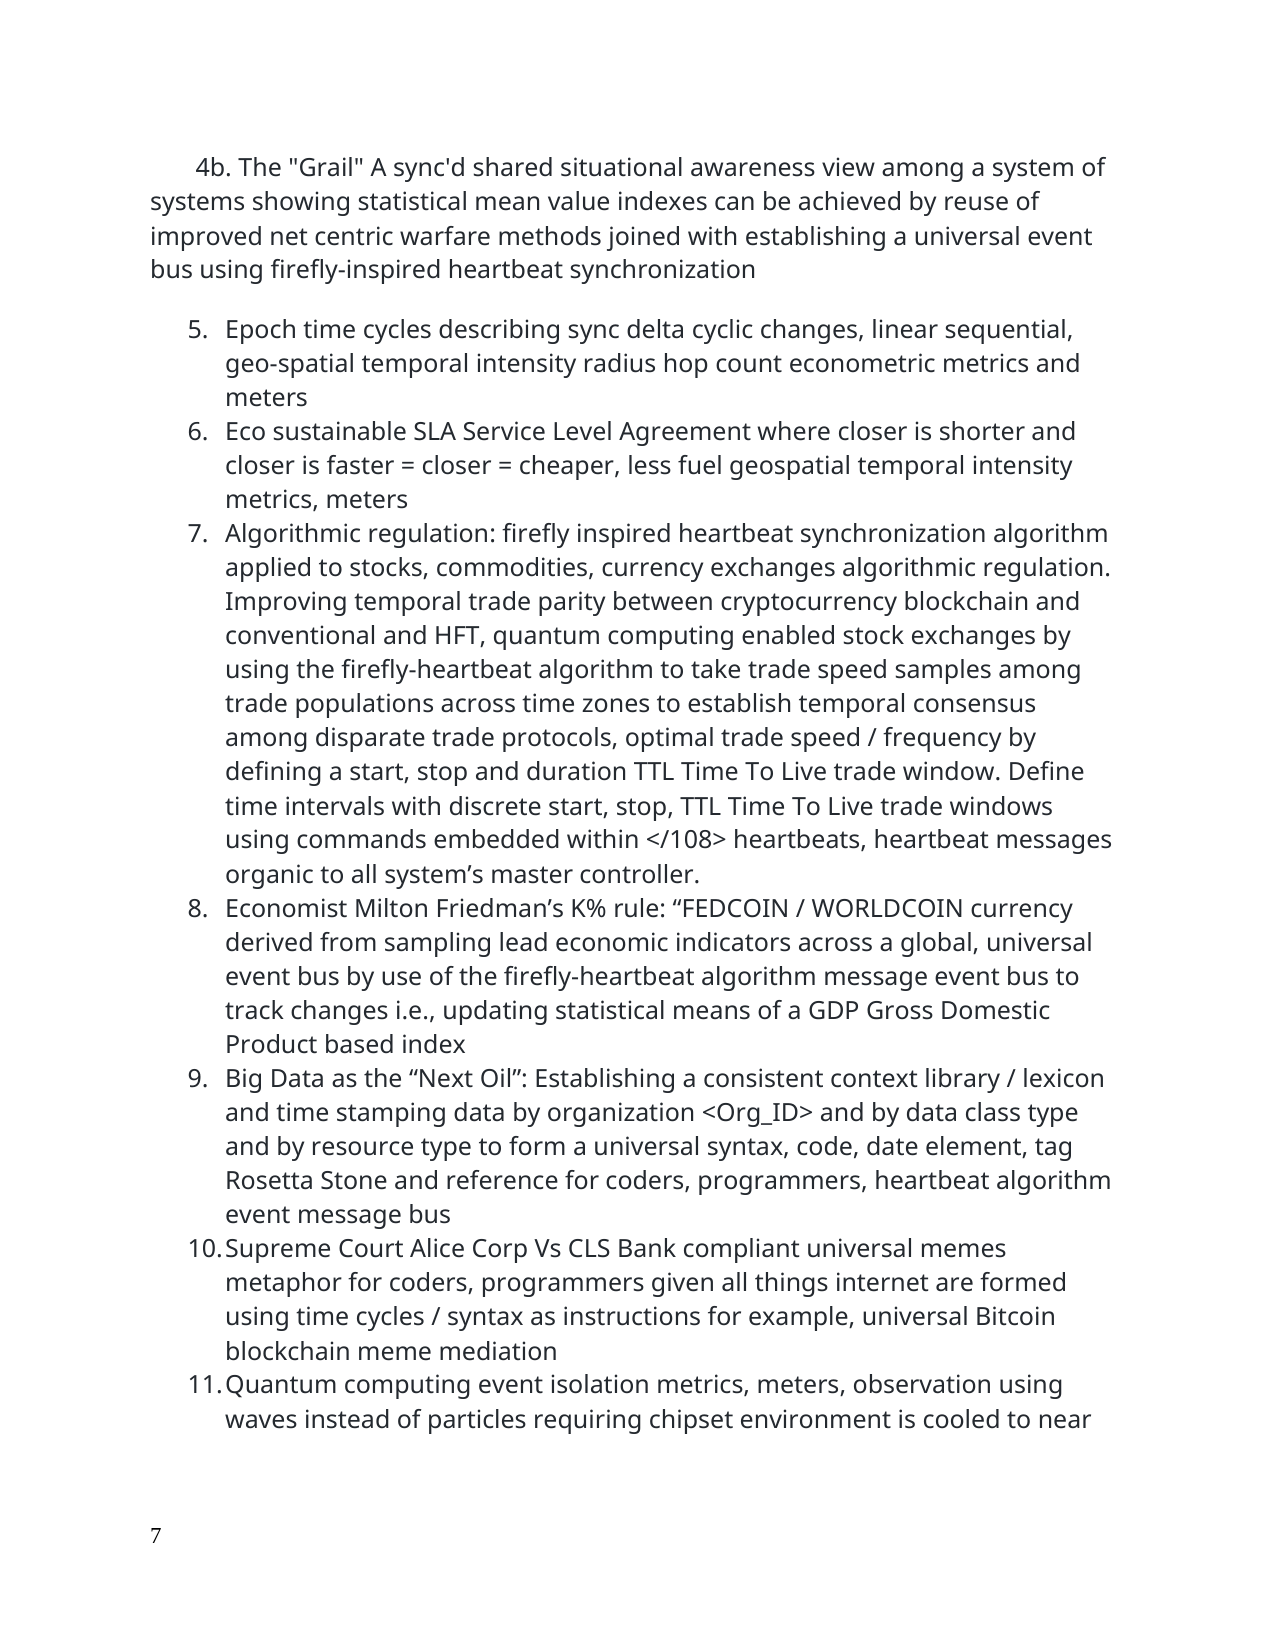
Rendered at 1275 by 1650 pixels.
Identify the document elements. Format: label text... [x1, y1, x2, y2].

text 4b. The "Grail" A sync'd shared situational awareness view among a system of systems showing statistical mean value indexes can be achieved by reuse of improved net centric warfare methods joined with establishing a universal event bus using firefly-inspired heartbeat synchronization [150, 150, 1125, 286]
list Economist Milton Friedman’s K% rule: “FEDCOIN / WORLDCOIN currency derived from sampling lead economic indicators across a global, universal event bus by use of the firefly-heartbeat algorithm message event bus to track changes i.e., updating statistical means of a GDP Gross Domestic Product based index [187, 890, 1125, 1061]
list Eco sustainable SLA Service Level Agreement where closer is shorter and closer is faster = closer = cheaper, less fuel geospatial temporal intensity metrics, meters [187, 413, 1125, 516]
list Epoch time cycles describing sync delta cyclic changes, linear sequential, geo-spatial temporal intensity radius hop count econometric metrics and meters [187, 311, 1125, 413]
list Algorithmic regulation: firefly inspired heartbeat synchronization algorithm applied to stocks, commodities, currency exchanges algorithmic regulation. Improving temporal trade parity between cryptocurrency blockchain and conventional and HFT, quantum computing enabled stock exchanges by using the firefly-heartbeat algorithm to take trade speed samples among trade populations across time zones to establish temporal consensus among disparate trade protocols, optimal trade speed / frequency by defining a start, stop and duration TTL Time To Live trade window. Define time intervals with discrete start, stop, TTL Time To Live trade windows using commands embedded within </108> heartbeats, heartbeat messages organic to all system’s master controller. [187, 516, 1125, 890]
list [187, 1367, 1125, 1435]
list Supreme Court Alice Corp Vs CLS Bank compliant universal memes metaphor for coders, programmers given all things internet are formed using time cycles / syntax as instructions for example, universal Bitcoin blockchain meme mediation [187, 1231, 1125, 1367]
list Big Data as the “Next Oil”: Establishing a consistent context library / lexicon and time stamping data by organization <Org_ID> and by data class type and by resource type to form a universal syntax, code, date element, tag Rosetta Stone and reference for coders, programmers, heartbeat algorithm event message bus [187, 1061, 1125, 1231]
